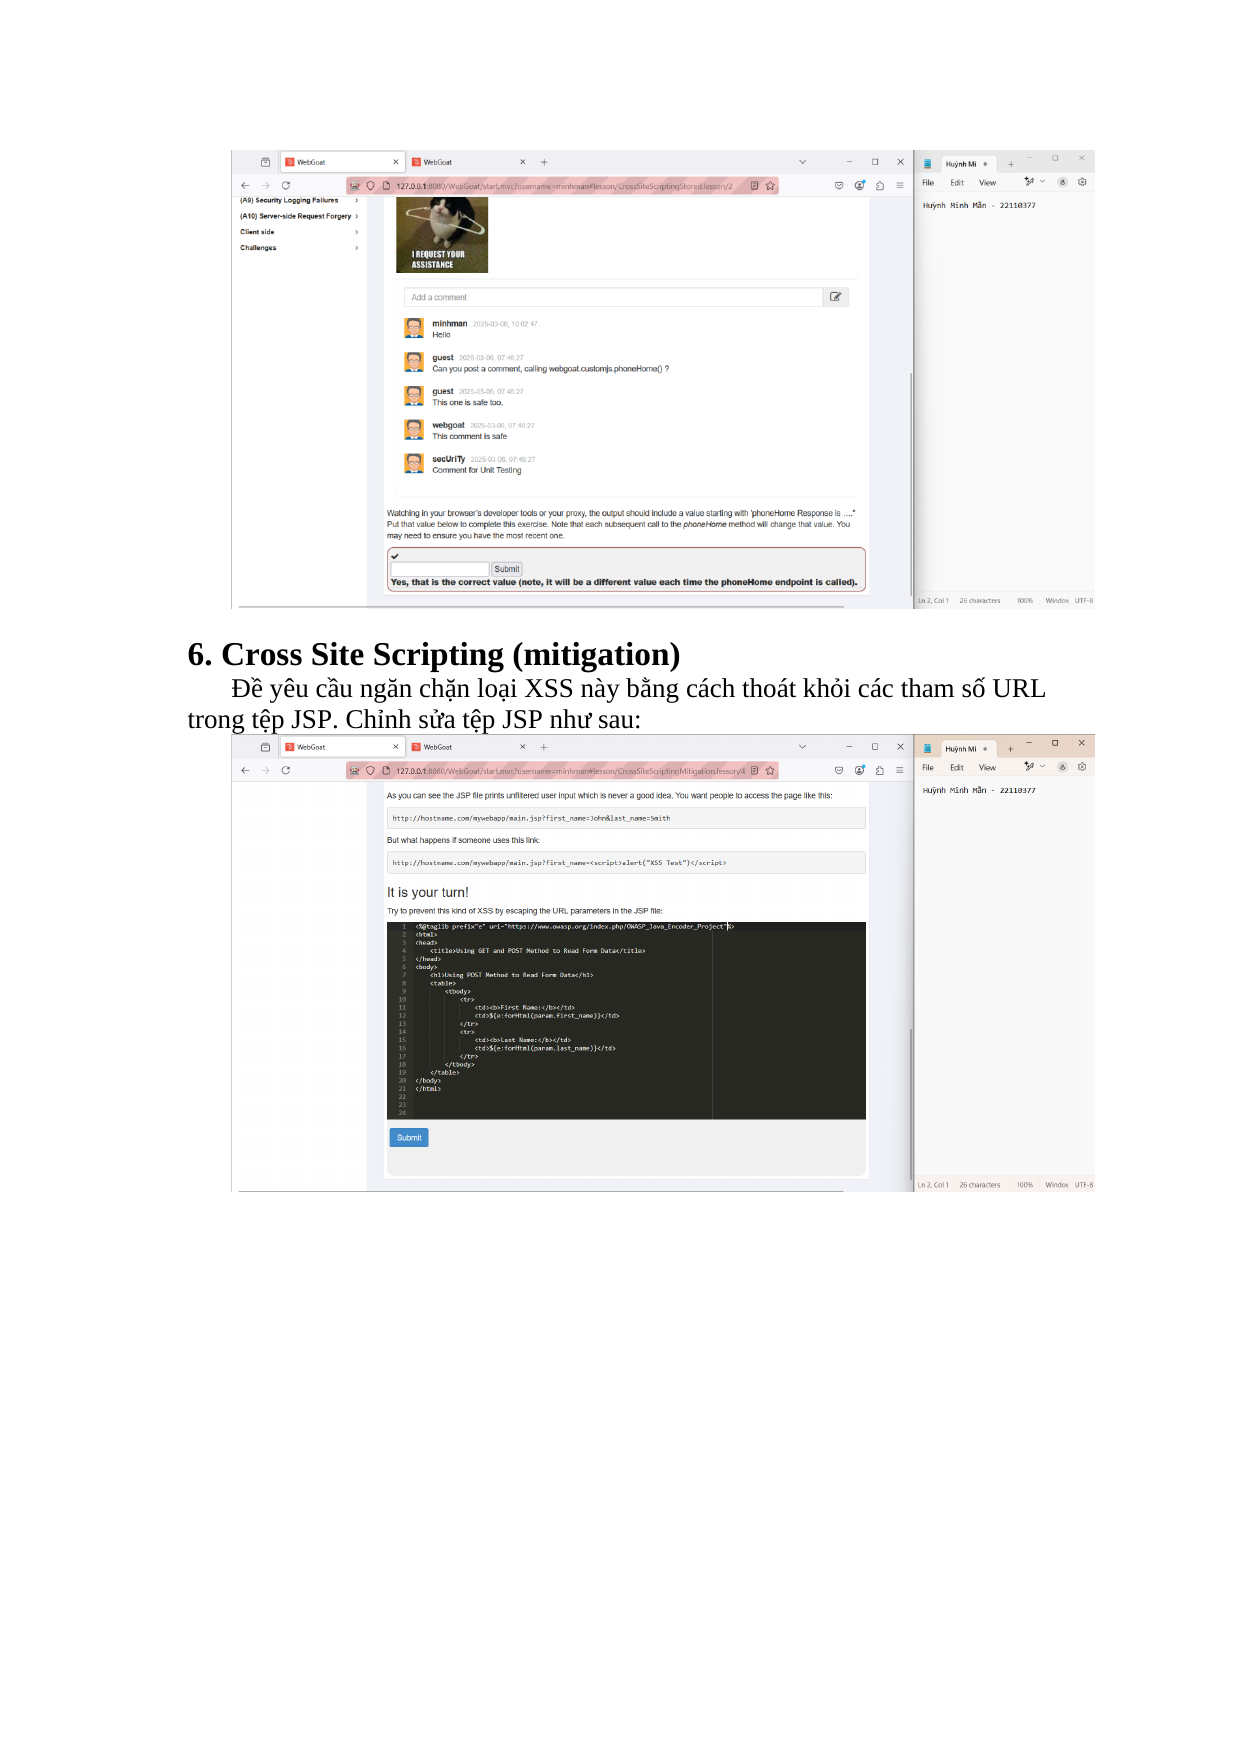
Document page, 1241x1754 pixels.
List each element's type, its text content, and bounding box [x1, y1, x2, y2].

picture [231, 150, 1095, 609]
picture [231, 734, 1095, 1192]
list Đề yêu cầu ngăn chặn loại XSS này bằng cách thoát khỏi các tham số URL trong tệp JSP. Chỉnh sửa tệp JSP như sau: [187, 672, 1053, 734]
list Cross Site Scripting (mitigation) [187, 634, 1053, 672]
